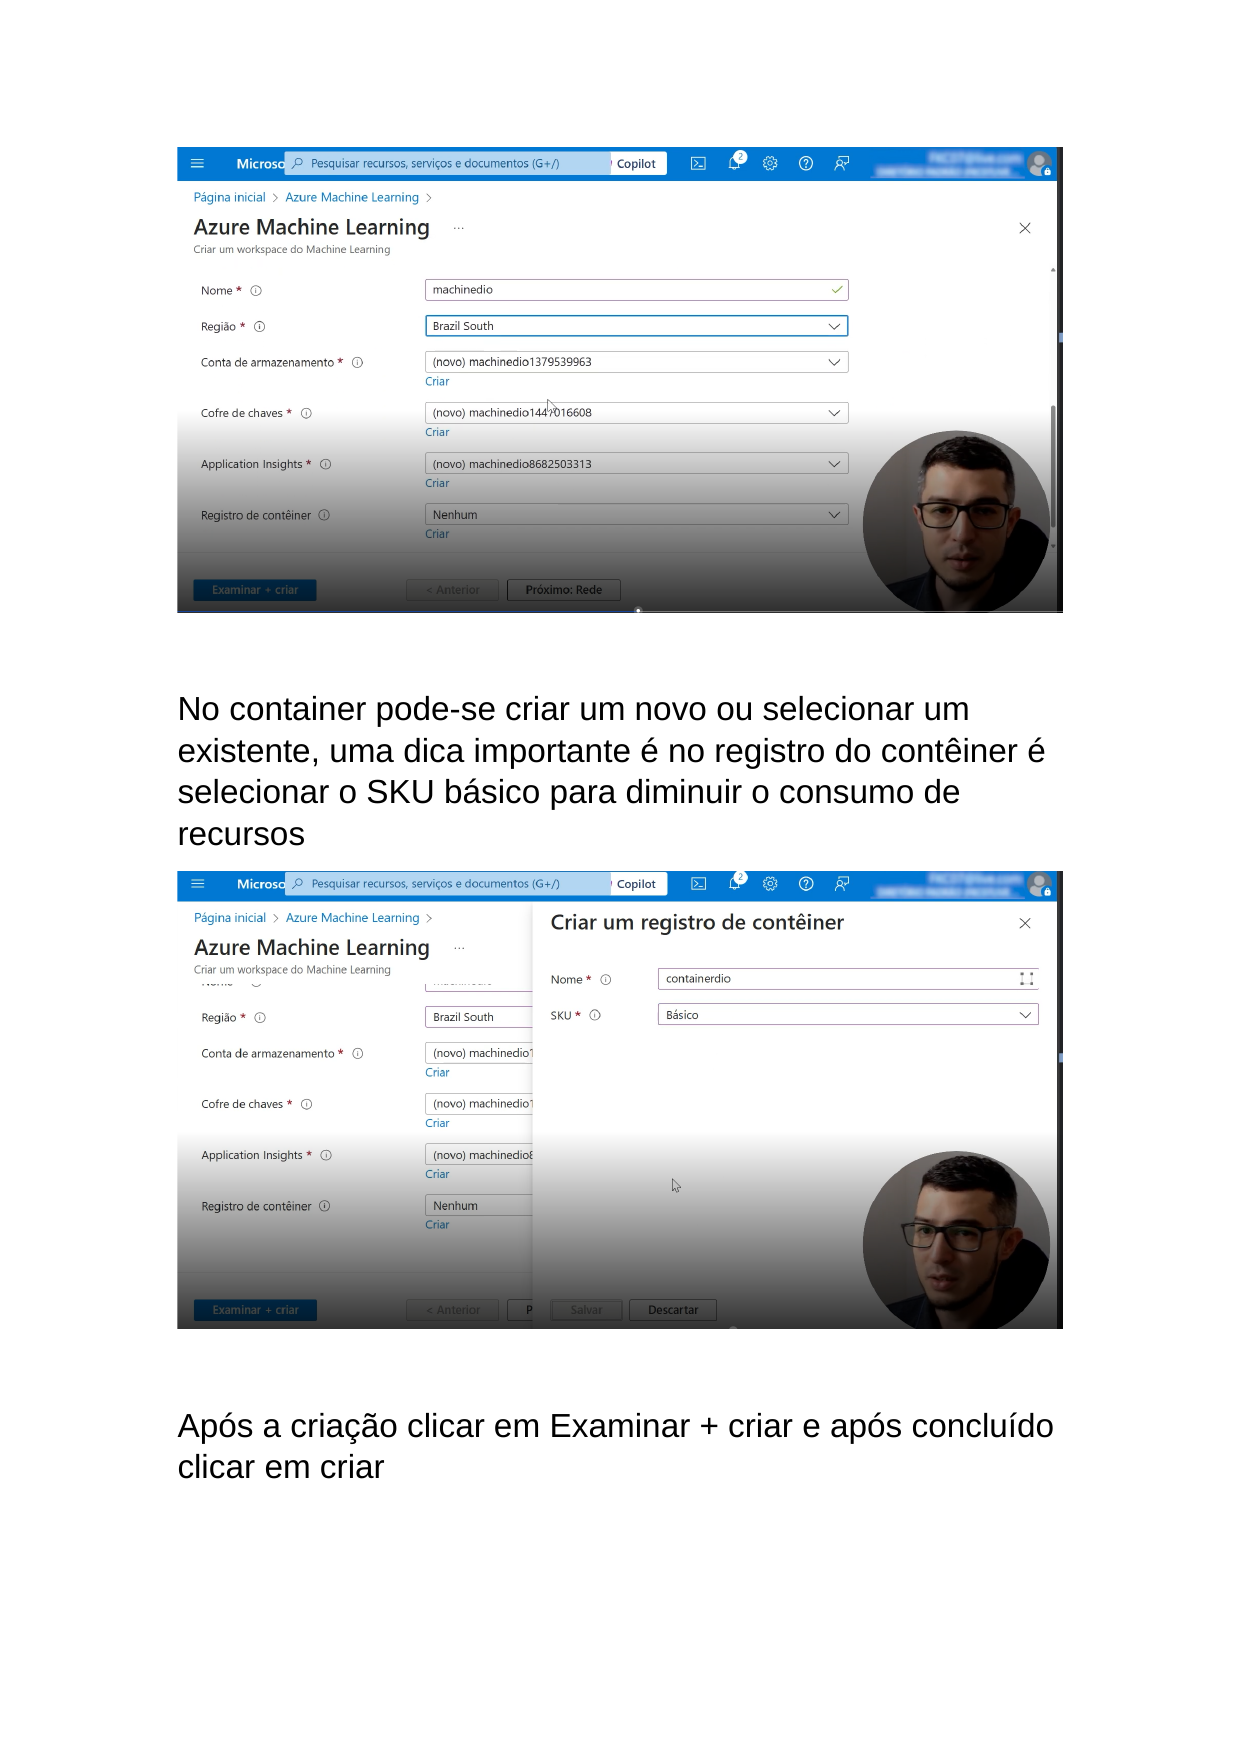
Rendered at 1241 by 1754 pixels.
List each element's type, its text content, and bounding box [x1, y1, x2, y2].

text Após a criação clicar em Examinar + criar e após concluído clicar em criar [177, 1406, 1063, 1486]
text No container pode-se criar um novo ou selecionar um existente, uma dica importante é no registro do contêiner é selecionar o SKU básico para diminuir o consumo de recursos [177, 689, 1063, 852]
picture [177, 147, 1063, 613]
picture [177, 871, 1063, 1329]
